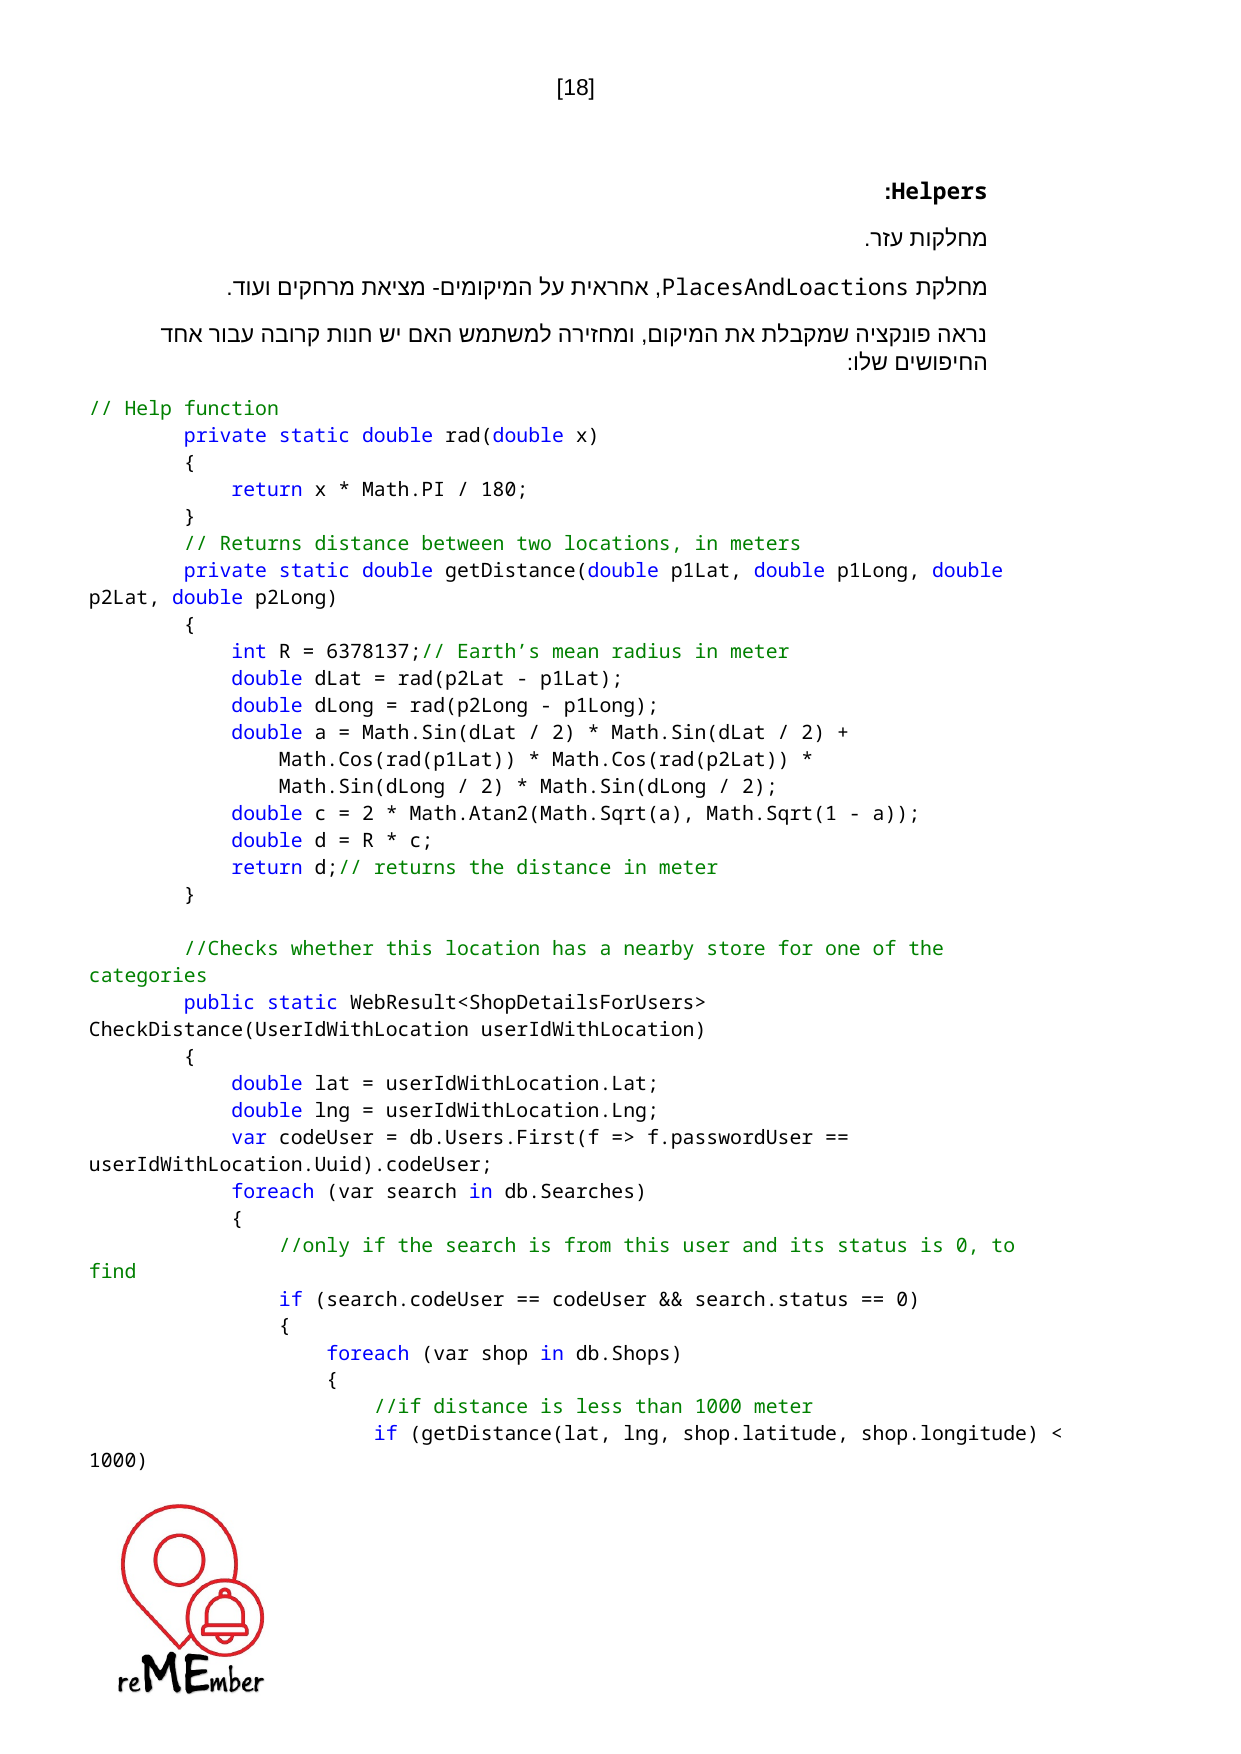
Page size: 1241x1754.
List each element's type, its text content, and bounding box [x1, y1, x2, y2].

text { [89, 1366, 1063, 1393]
text double c = 2 * Math.Atan2(Math.Sqrt(a), Math.Sqrt(1 - a)); [89, 799, 1063, 826]
text { [89, 1312, 1063, 1339]
text double lat = userIdWithLocation.Lat; [89, 1069, 1063, 1096]
text } [89, 502, 1063, 529]
text double lng = userIdWithLocation.Lng; [89, 1096, 1063, 1123]
text //if distance is less than 1000 meter [89, 1393, 1063, 1420]
text double a = Math.Sin(dLat / 2) * Math.Sin(dLat / 2) + [89, 718, 1063, 745]
text Math.Cos(rad(p1Lat)) * Math.Cos(rad(p2Lat)) * [89, 745, 1063, 772]
text Helpers: [89, 175, 988, 206]
text if (getDistance(lat, lng, shop.latitude, shop.longitude) < 1000) [89, 1420, 1063, 1474]
text return x * Math.PI / 180; [89, 475, 1063, 502]
text { [89, 610, 1063, 637]
text { [89, 1042, 1063, 1069]
text private static double getDistance(double p1Lat, double p1Long, double p2Lat, double p2Long) [89, 556, 1063, 610]
text נראה פונקציה שמקבלת את המיקום, ומחזירה למשתמש האם יש חנות קרובה עבור אחד החיפושים שלו: [89, 321, 988, 376]
text return d;// returns the distance in meter [89, 853, 1063, 880]
text foreach (var search in db.Searches) [89, 1177, 1063, 1204]
text double dLat = rad(p2Lat - p1Lat); [89, 664, 1063, 691]
picture [0, 1493, 377, 1706]
text // Help function [89, 394, 1063, 421]
text Math.Sin(dLong / 2) * Math.Sin(dLong / 2); [89, 772, 1063, 799]
text } [89, 880, 1063, 907]
text if (search.codeUser == codeUser && search.status == 0) [89, 1285, 1063, 1312]
text double dLong = rad(p2Long - p1Long); [89, 691, 1063, 718]
text var codeUser = db.Users.First(f => f.passwordUser == userIdWithLocation.Uuid).codeUser; [89, 1123, 1063, 1177]
text int R = 6378137;// Earth’s mean radius in meter [89, 637, 1063, 664]
text foreach (var shop in db.Shops) [89, 1339, 1063, 1366]
text { [89, 1204, 1063, 1231]
text public static WebResult<ShopDetailsForUsers> CheckDistance(UserIdWithLocation userIdWithLocation) [89, 988, 1063, 1042]
text { [89, 448, 1063, 475]
text //only if the search is from this user and its status is 0, to find [89, 1231, 1063, 1285]
text מחלקת PlacesAndLoactions, אחראית על המיקומים- מציאת מרחקים ועוד. [89, 271, 988, 302]
text private static double rad(double x) [89, 421, 1063, 448]
text // Returns distance between two locations, in meters [89, 529, 1063, 556]
text double d = R * c; [89, 826, 1063, 853]
text מחלקות עזר. [89, 225, 988, 252]
text //Checks whether this location has a nearby store for one of the categories [89, 934, 1063, 988]
